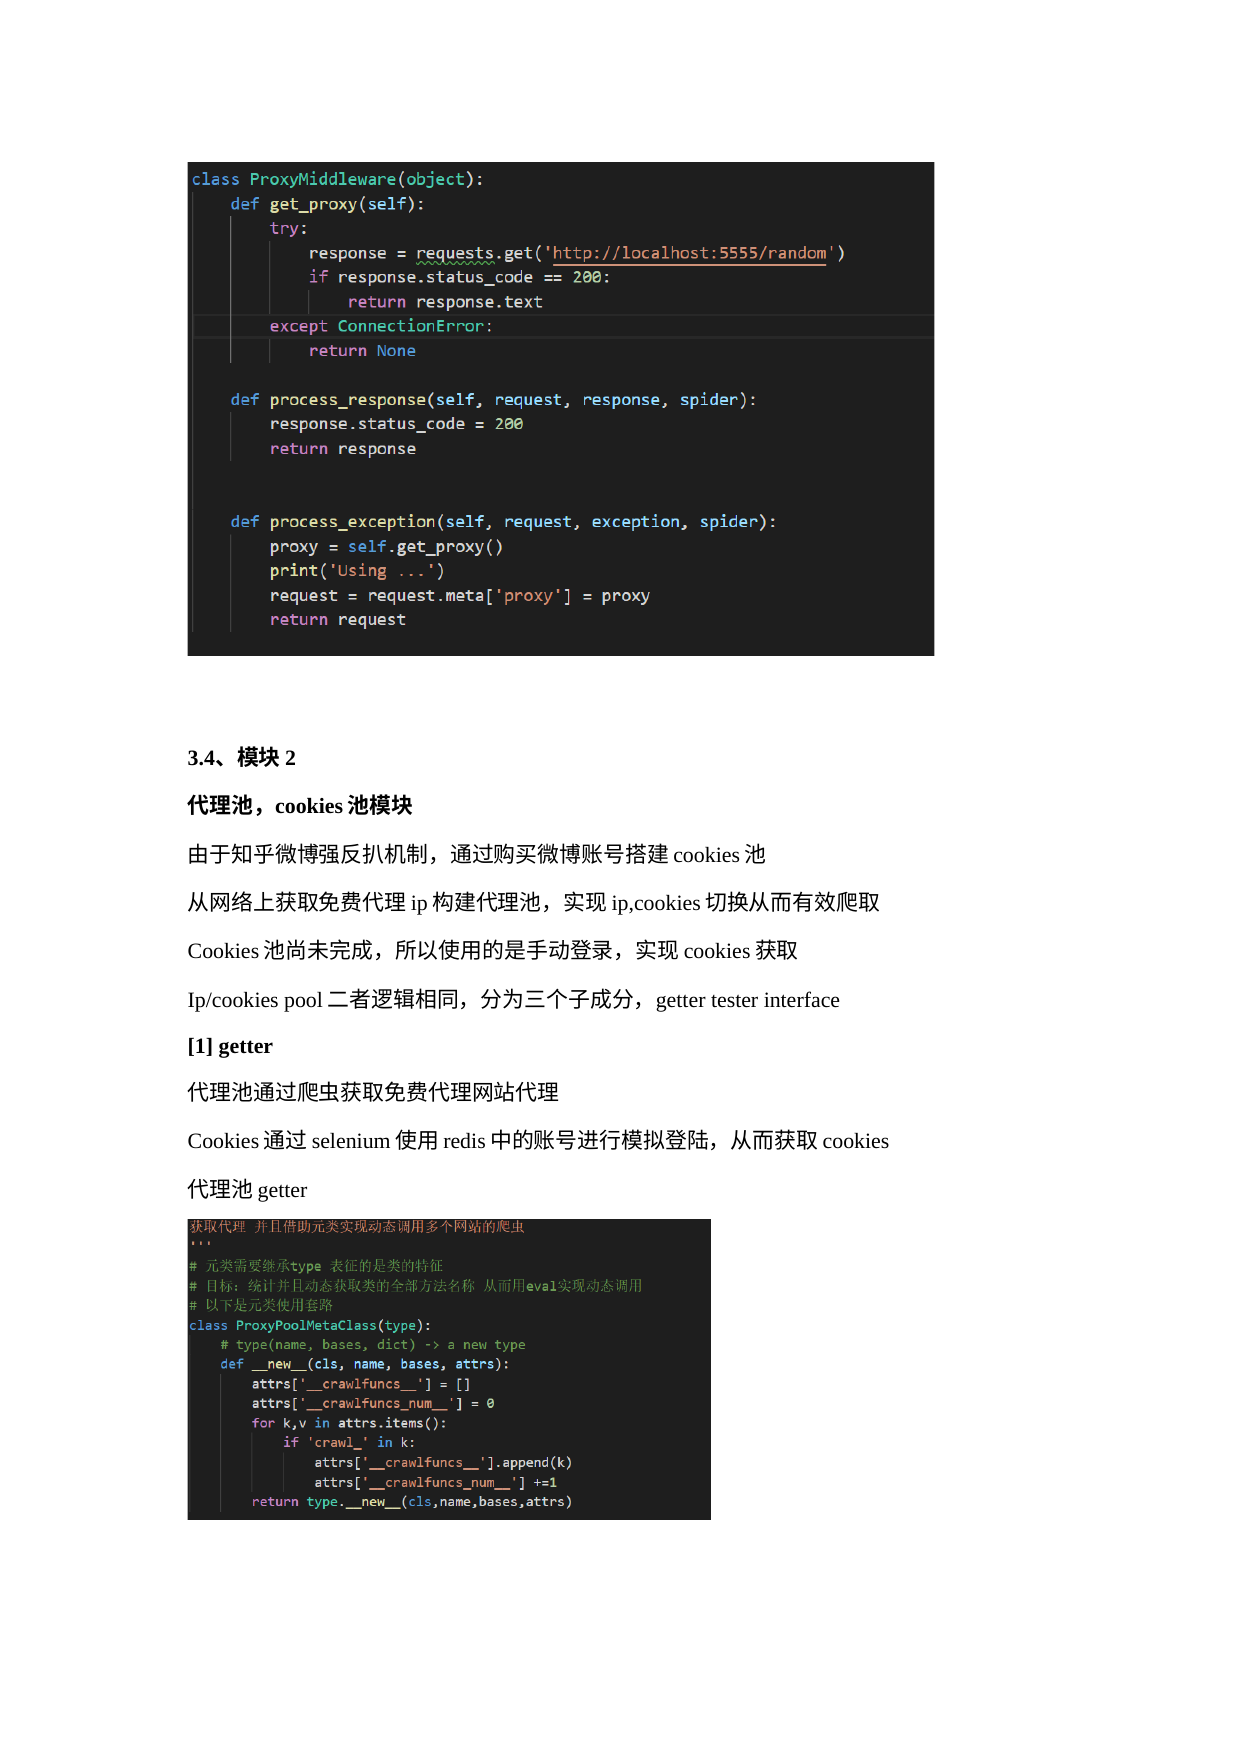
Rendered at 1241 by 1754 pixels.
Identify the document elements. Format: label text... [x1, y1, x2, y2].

text 代理池通过爬虫获取免费代理网站代理 [187, 1075, 1053, 1107]
text Ip/cookies pool二者逻辑相同，分为三个子成分，getter tester interface [187, 981, 1053, 1014]
text 从网络上获取免费代理ip构建代理池，实现ip,cookies切换从而有效爬取 [187, 885, 1053, 917]
picture [187, 1219, 711, 1520]
text [1] getter [187, 1030, 1053, 1062]
text 由于知乎微博强反扒机制，通过购买微博账号搭建cookies池 [187, 836, 1053, 869]
text 代理池getter [187, 1171, 1053, 1204]
text 3.4、模块2 [187, 740, 1053, 772]
text 代理池，cookies池模块 [187, 788, 1053, 821]
picture [187, 162, 935, 656]
text Cookies池尚未完成，所以使用的是手动登录，实现cookies获取 [187, 933, 1053, 966]
text Cookies通过selenium使用redis中的账号进行模拟登陆，从而获取cookies [187, 1123, 1053, 1156]
